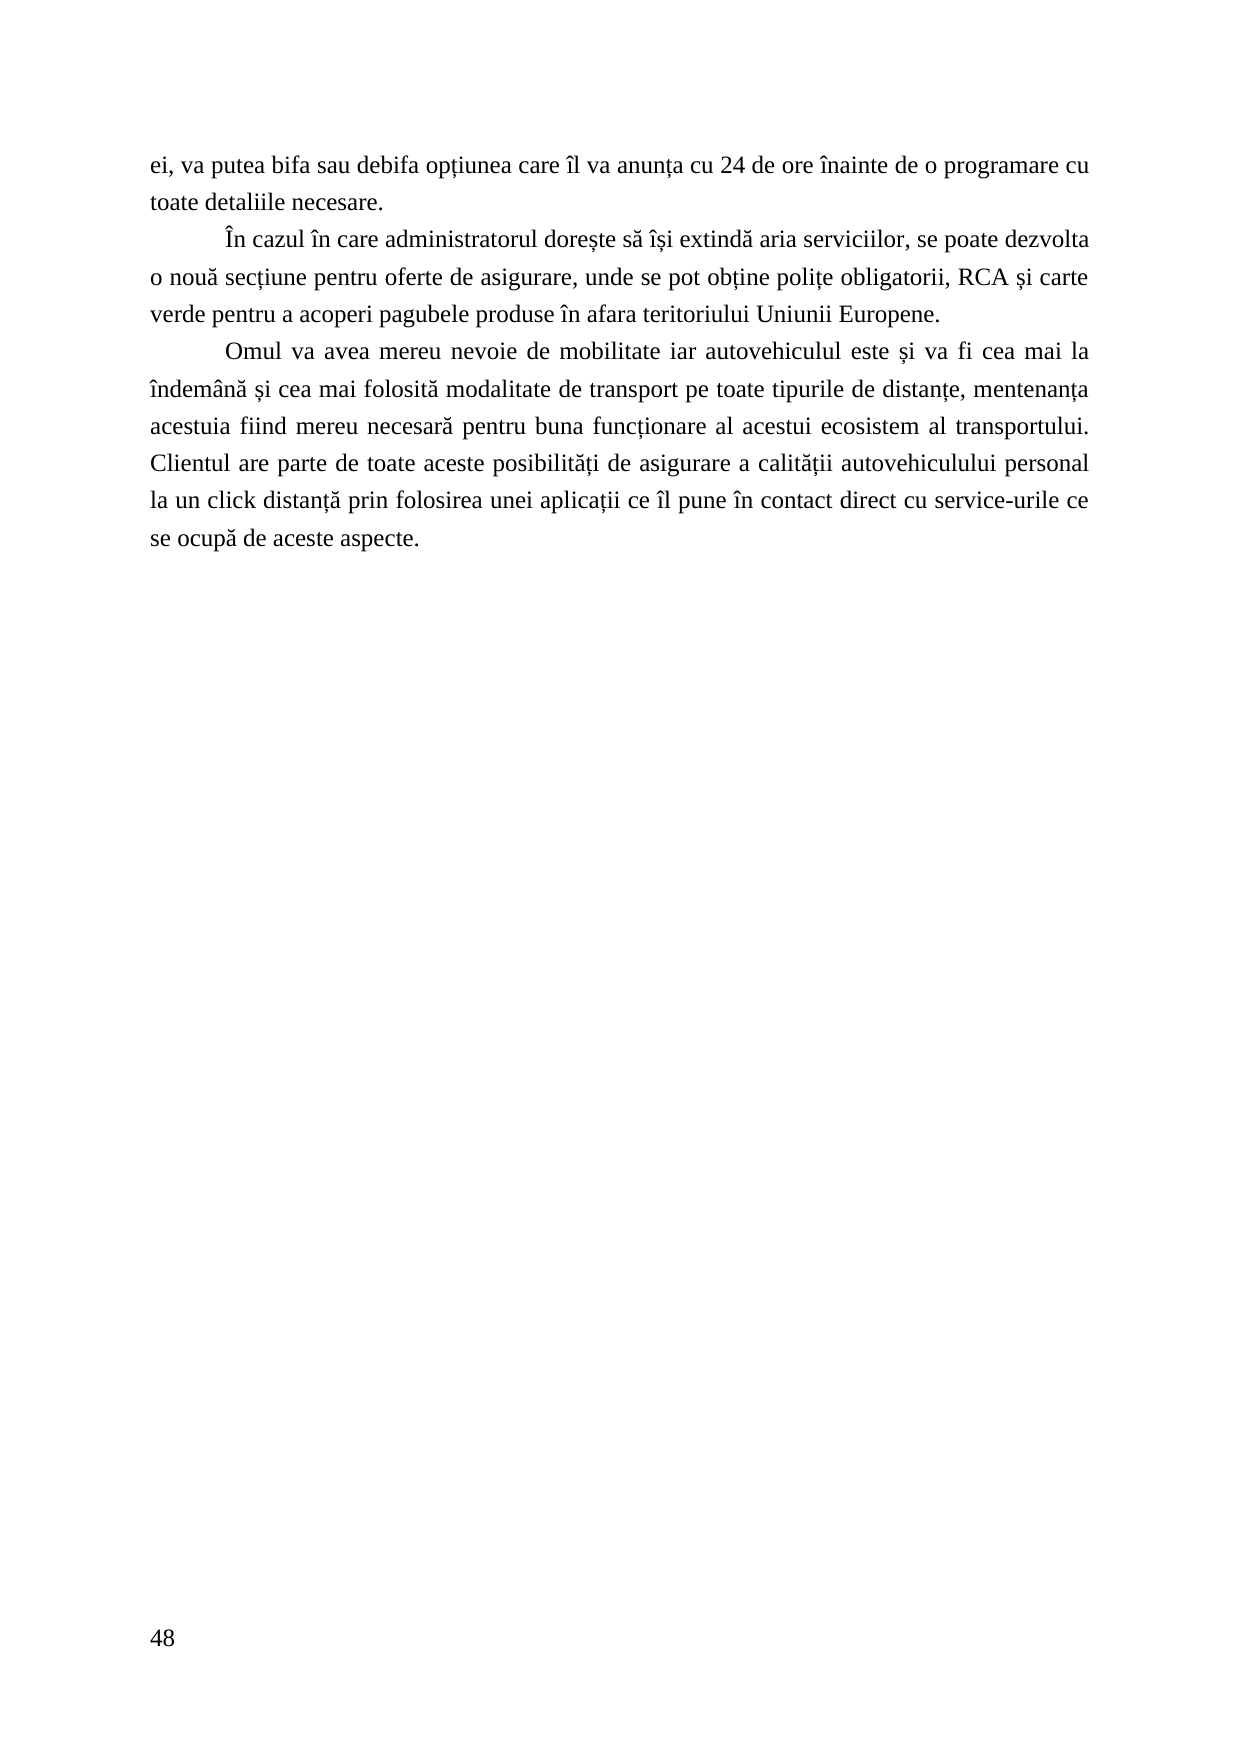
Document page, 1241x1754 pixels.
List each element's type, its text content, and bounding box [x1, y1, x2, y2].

text În cazul în care administratorul dorește să își extindă aria serviciilor, se poate dezvolta o nouă secțiune pentru oferte de asigurare, unde se pot obține polițe obligatorii, RCA și carte verde pentru a acoperi pagubele produse în afara teritoriului Uniunii Europene. [150, 224, 1090, 328]
text Omul va avea mereu nevoie de mobilitate iar autovehiculul este și va fi cea mai la îndemână și cea mai folosită modalitate de transport pe toate tipurile de distanțe, mentenanța acestuia fiind mereu necesară pentru buna funcționare al acestui ecosistem al transportului. Clientul are parte de toate aceste posibilități de asigurare a calității autovehiculului personal la un click distanță prin folosirea unei aplicații ce îl pune în contact direct cu service-urile ce se ocupă de aceste aspecte. [150, 336, 1090, 552]
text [150, 150, 1090, 216]
